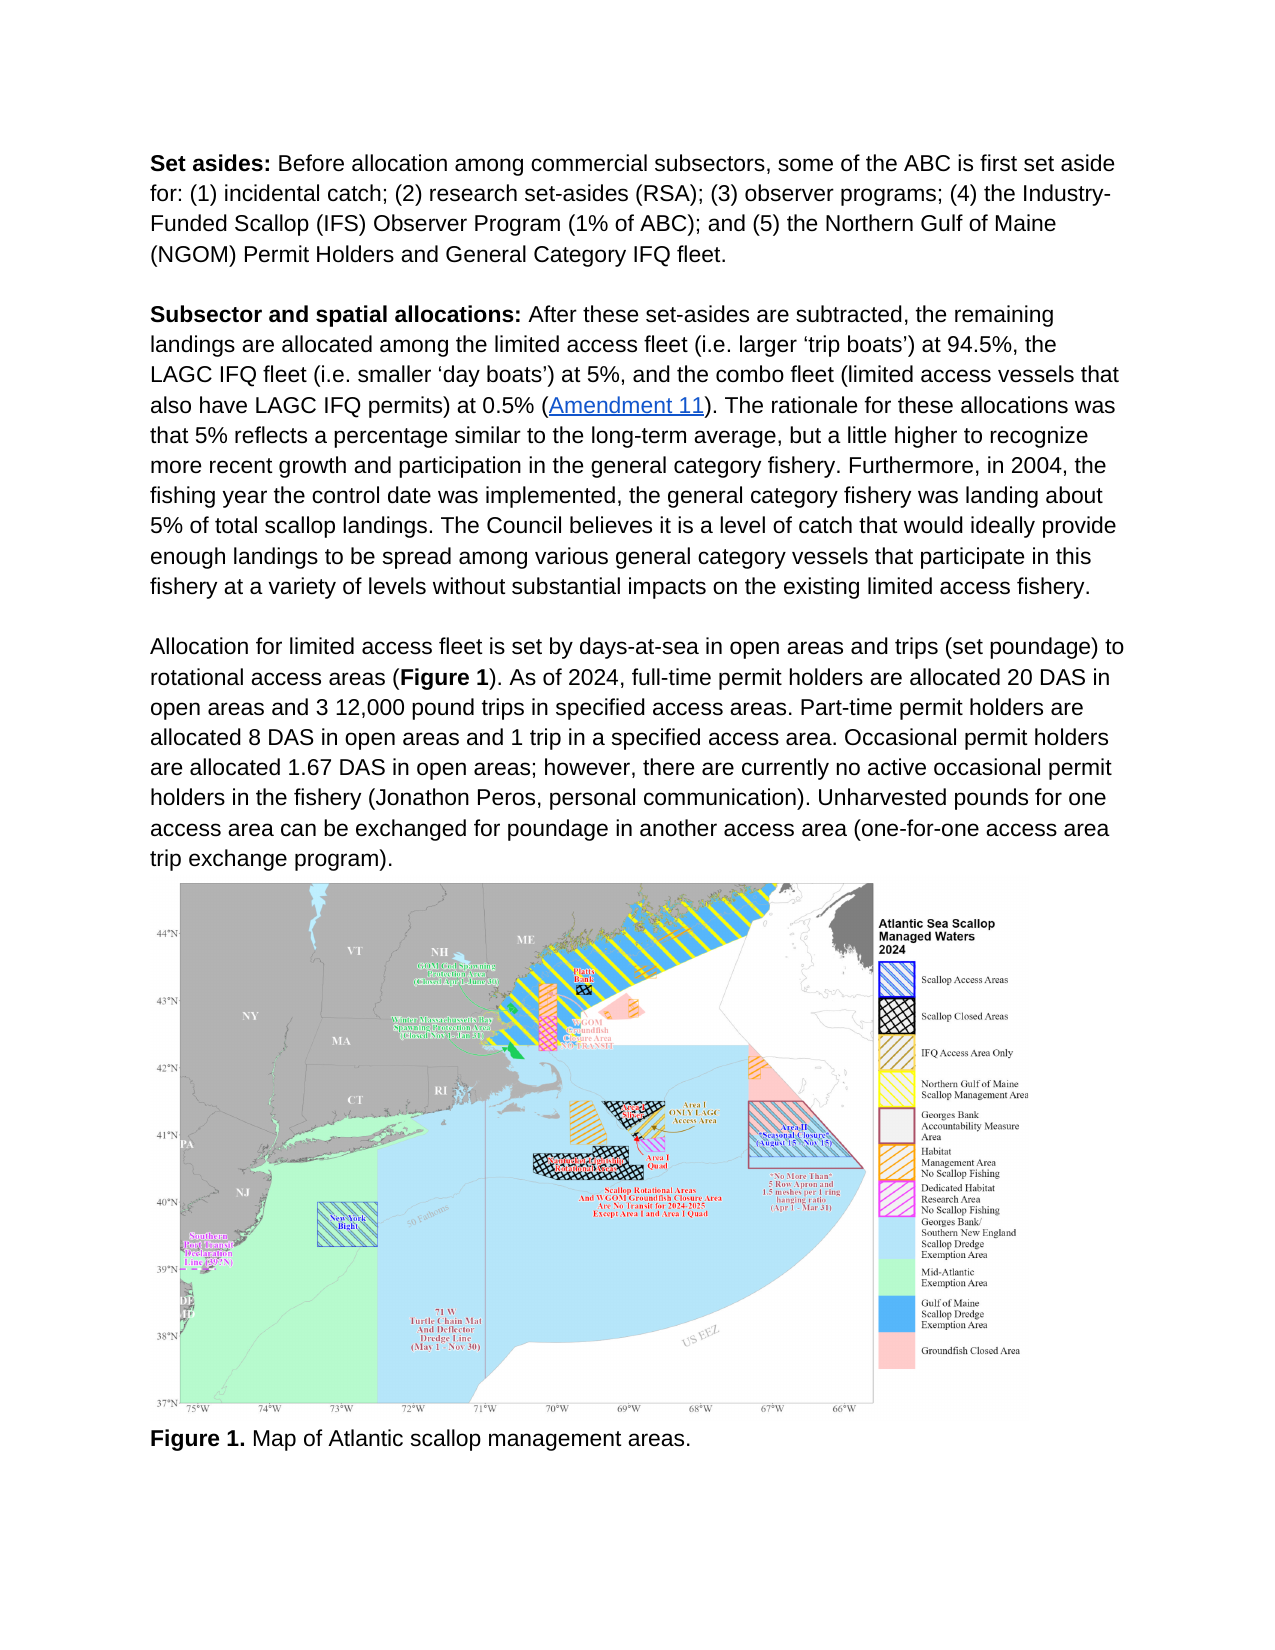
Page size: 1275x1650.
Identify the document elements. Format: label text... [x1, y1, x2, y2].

text Allocation for limited access fleet is set by days-at-sea in open areas and trips (set poundage) to rotational access areas (Figure 1). As of 2024, full-time permit holders are allocated 20 DAS in open areas and 3 12,000 pound trips in specified access areas. Part-time permit holders are allocated 8 DAS in open areas and 1 trip in a specified access area. Occasional permit holders are allocated 1.67 DAS in open areas; however, there are currently no active occasional permit holders in the fishery (Jonathon Peros, personal communication). Unharvested pounds for one access area can be exchanged for poundage in another access area (one-for-one access area trip exchange program). [150, 633, 1125, 871]
text Set asides: Before allocation among commercial subsectors, some of the ABC is first set aside for: (1) incidental catch; (2) research set-asides (RSA); (3) observer programs; (4) the Industry-Funded Scallop (IFS) Observer Program (1% of ABC); and (5) the Northern Gulf of Maine (NGOM) Permit Holders and General Category IFQ fleet. [150, 150, 1125, 267]
text Figure 1. Map of Atlantic scallop management areas. [150, 1425, 1125, 1451]
text Subsector and spatial allocations: After these set-asides are subtracted, the remaining landings are allocated among the limited access fleet (i.e. larger ‘trip boats’) at 94.5%, the LAGC IFQ fleet (i.e. smaller ‘day boats’) at 5%, and the combo fleet (limited access vessels that also have LAGC IFQ permits) at 0.5% (Amendment 11). The rationale for these allocations was that 5% reflects a percentage similar to the long-term average, but a little higher to recognize more recent growth and participation in the general category fishery. Furthermore, in 2004, the fishing year the control date was implemented, the general category fishery was landing about 5% of total scallop landings. The Council believes it is a level of catch that would ideally provide enough landings to be spread among various general category vessels that participate in this fishery at a variety of levels without substantial impacts on the existing limited access fishery. [150, 301, 1125, 599]
picture [150, 875, 1029, 1421]
